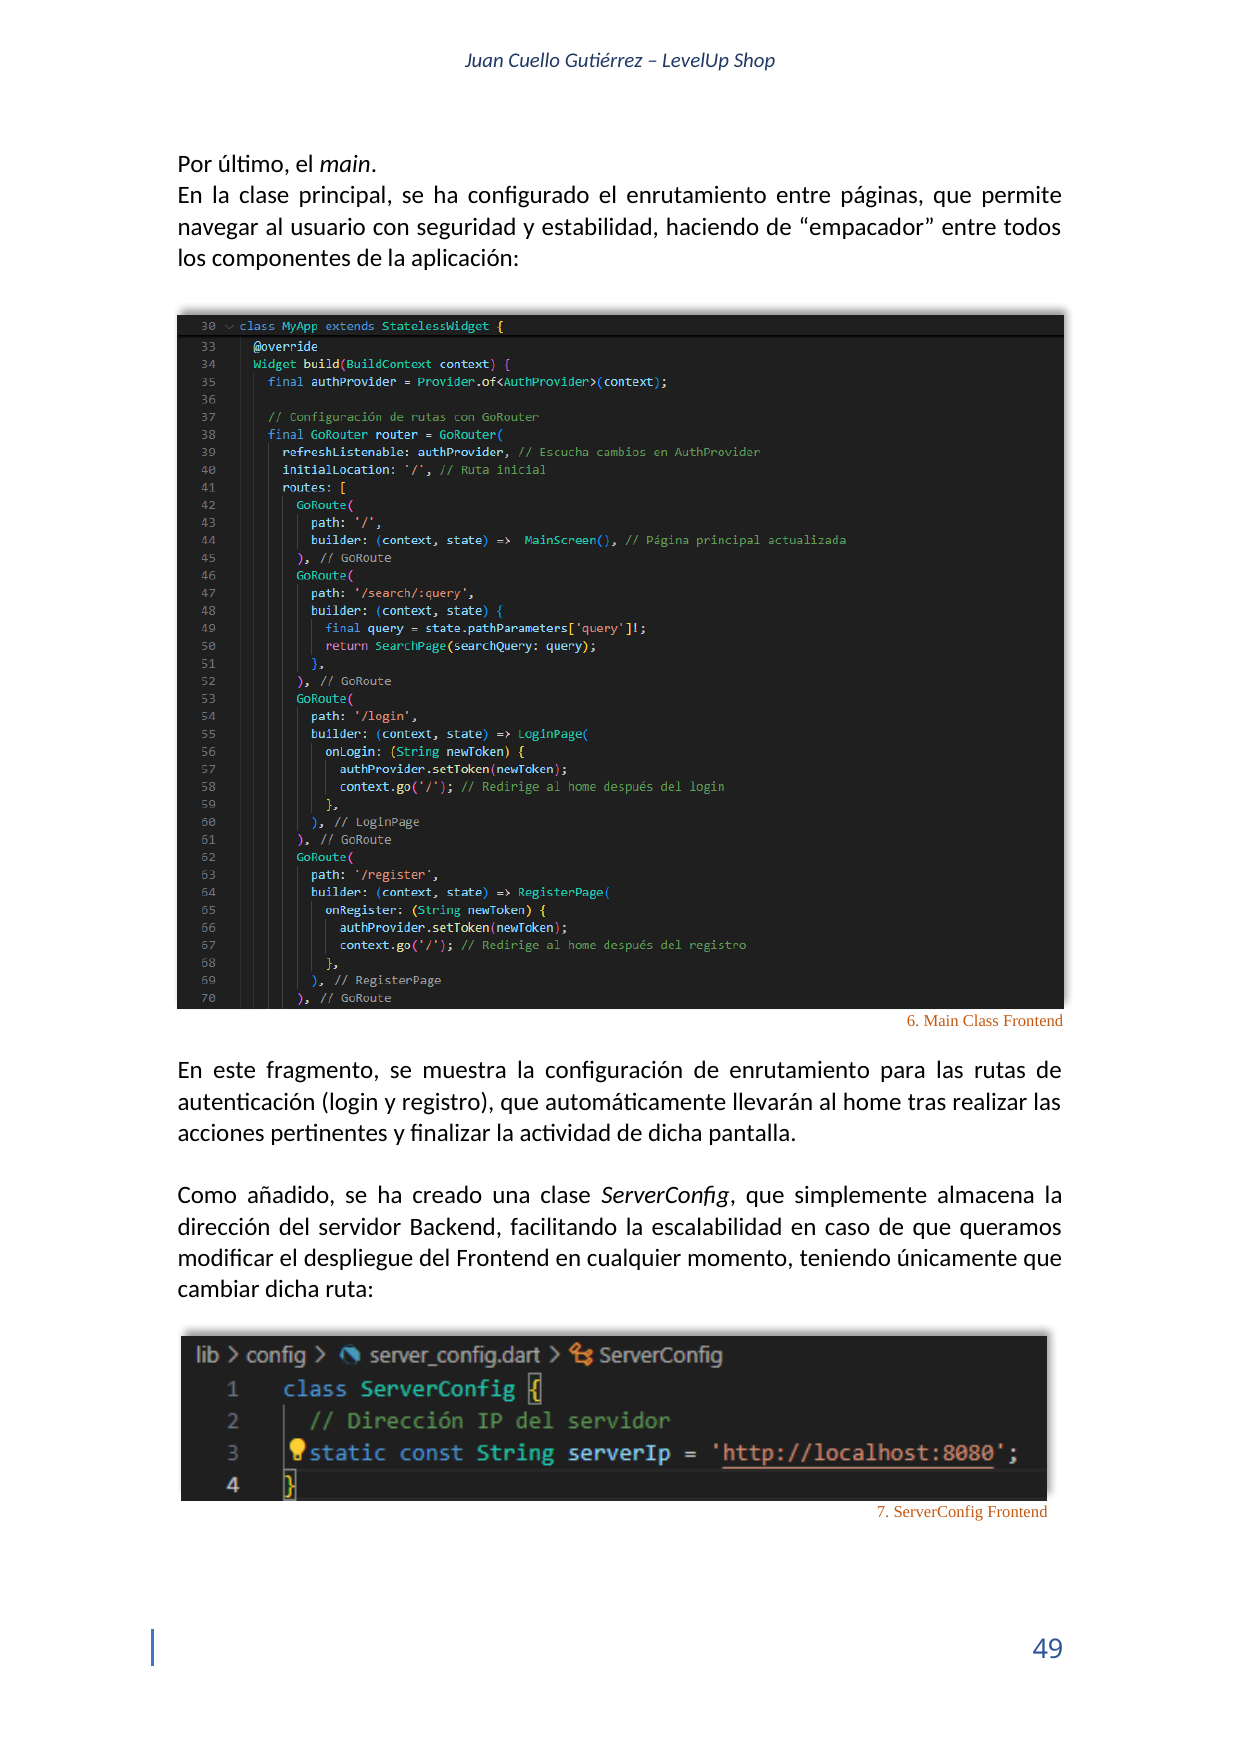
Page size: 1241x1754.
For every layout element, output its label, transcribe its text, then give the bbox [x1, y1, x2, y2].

text Por último, el main. [177, 148, 1063, 179]
picture [181, 1336, 1047, 1501]
text En este fragmento, se muestra la configuración de enrutamiento para las rutas de autenticación (login y registro), que automáticamente llevarán al home tras realizar las acciones pertinentes y finalizar la actividad de dicha pantalla. [177, 1054, 1063, 1148]
text En la clase principal, se ha configurado el enrutamiento entre páginas, que permite navegar al usuario con seguridad y estabilidad, haciendo de “empacador” entre todos los componentes de la aplicación: [177, 179, 1063, 273]
picture [177, 315, 1064, 1009]
text Como añadido, se ha creado una clase ServerConfig, que simplemente almacena la dirección del servidor Backend, facilitando la escalabilidad en caso de que queramos modificar el despliegue del Frontend en cualquier momento, teniendo únicamente que cambiar dicha ruta: [177, 1179, 1063, 1304]
